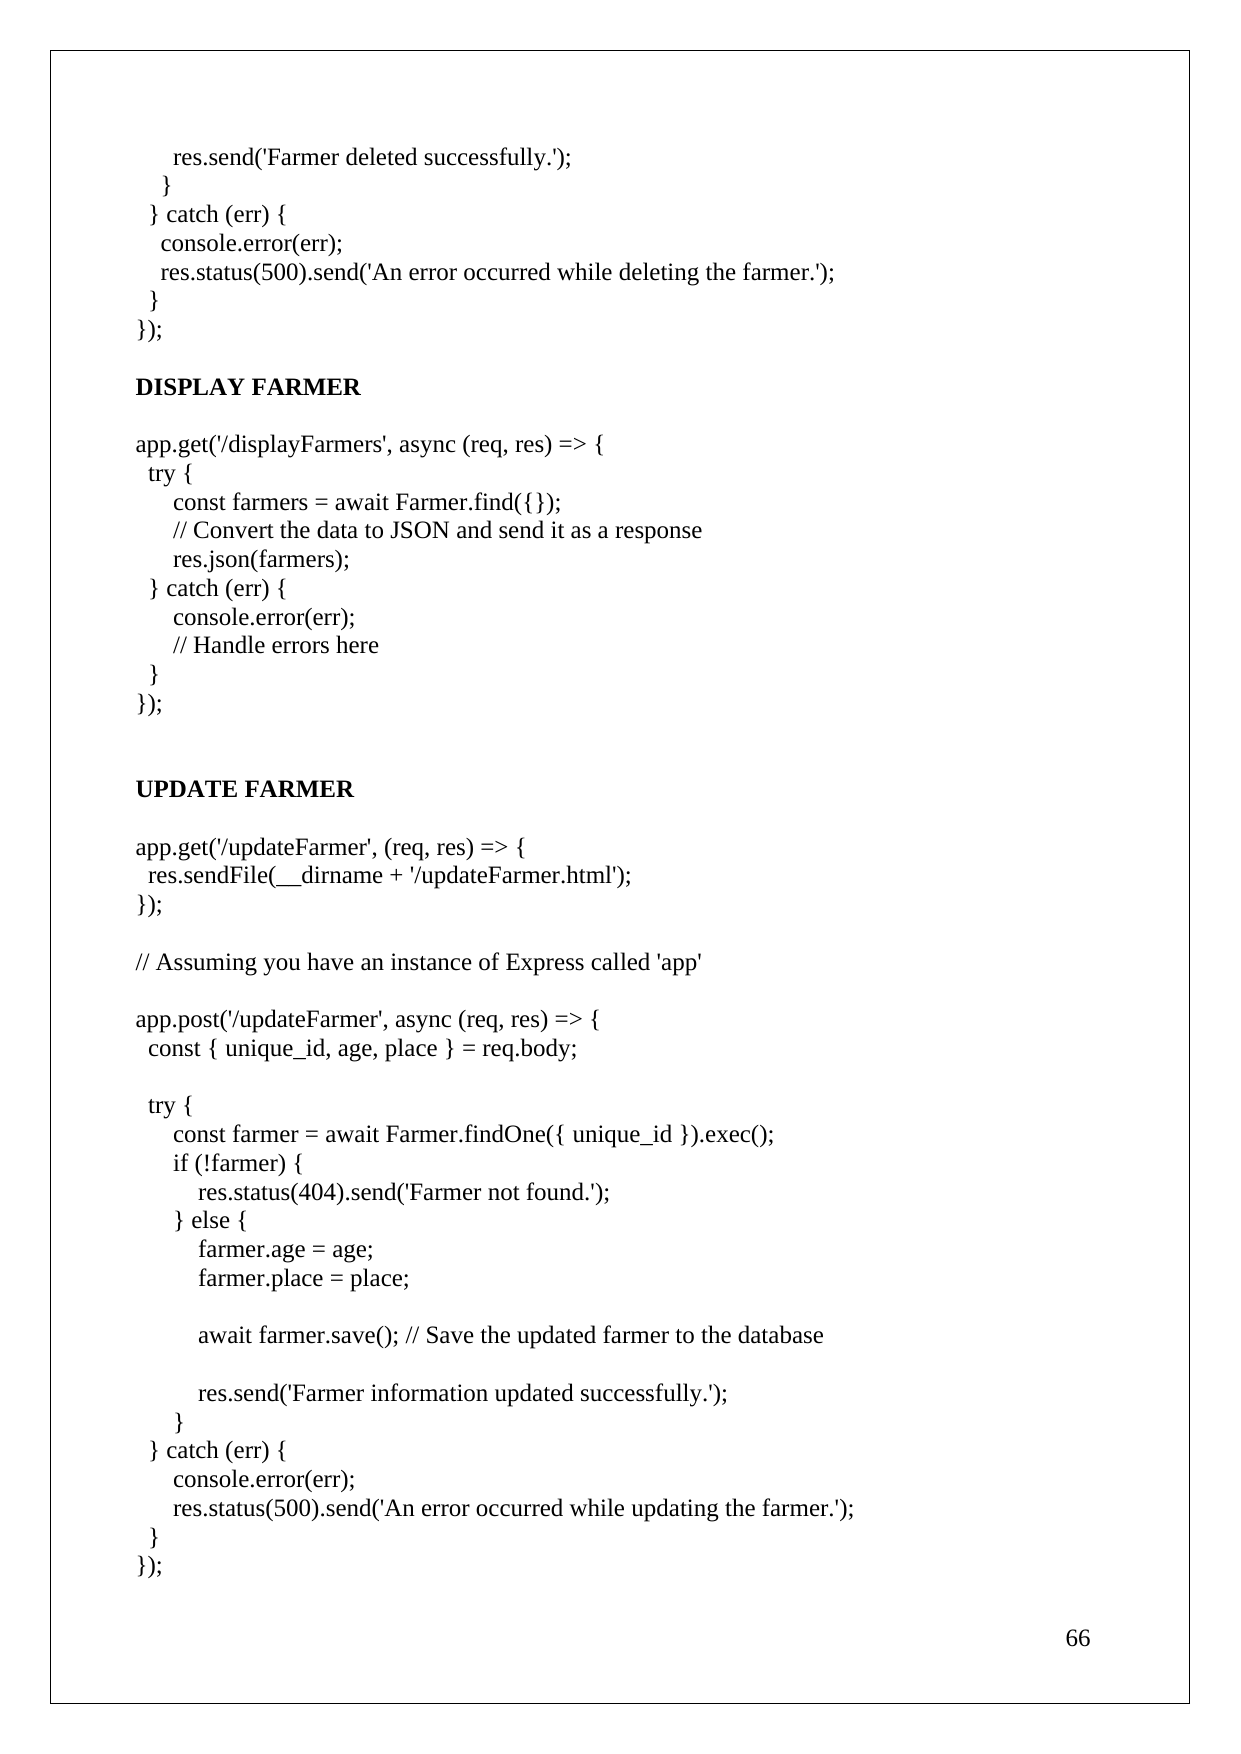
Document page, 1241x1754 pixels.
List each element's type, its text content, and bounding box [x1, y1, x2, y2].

text UPDATE FARMER [135, 774, 1103, 832]
text // Handle errors here [135, 630, 1103, 659]
text try { [135, 1090, 1103, 1119]
text } catch (err) { [135, 573, 1103, 602]
text res.status(500).send('An error occurred while deleting the farmer.'); [135, 257, 1103, 285]
text if (!farmer) { [135, 1148, 1103, 1177]
text } catch (err) { [135, 1435, 1103, 1464]
text const farmer = await Farmer.findOne({ unique_id }).exec(); [135, 1119, 1103, 1148]
text } [135, 170, 1103, 199]
text }); [135, 889, 1103, 918]
text const farmers = await Farmer.find({}); [135, 487, 1103, 515]
text } catch (err) { [135, 199, 1103, 228]
text res.status(404).send('Farmer not found.'); [135, 1177, 1103, 1205]
text } [135, 1407, 1103, 1435]
text // Convert the data to JSON and send it as a response [135, 515, 1103, 544]
text res.sendFile(__dirname + '/updateFarmer.html'); [135, 860, 1103, 889]
text console.error(err); [135, 228, 1103, 257]
text app.post('/updateFarmer', async (req, res) => { [135, 1004, 1103, 1033]
text }); [135, 1550, 1103, 1579]
text } else { [135, 1205, 1103, 1234]
text res.json(farmers); [135, 544, 1103, 573]
text app.get('/updateFarmer', (req, res) => { [135, 832, 1103, 860]
text app.get('/displayFarmers', async (req, res) => { [135, 429, 1103, 458]
text console.error(err); [135, 1464, 1103, 1493]
text } [135, 1522, 1103, 1550]
text res.send('Farmer information updated successfully.'); [135, 1378, 1103, 1407]
text farmer.age = age; [135, 1234, 1103, 1263]
text try { [135, 458, 1103, 487]
text res.status(500).send('An error occurred while updating the farmer.'); [135, 1493, 1103, 1522]
text }); [135, 688, 1103, 717]
text res.send('Farmer deleted successfully.'); [135, 142, 1103, 170]
text farmer.place = place; [135, 1263, 1103, 1292]
text } [135, 659, 1103, 688]
text DISPLAY FARMER [135, 372, 1103, 400]
text console.error(err); [135, 602, 1103, 630]
text }); [135, 314, 1103, 343]
text // Assuming you have an instance of Express called 'app' [135, 947, 1103, 975]
text } [135, 285, 1103, 314]
text const { unique_id, age, place } = req.body; [135, 1033, 1103, 1062]
text await farmer.save(); // Save the updated farmer to the database [135, 1320, 1103, 1349]
